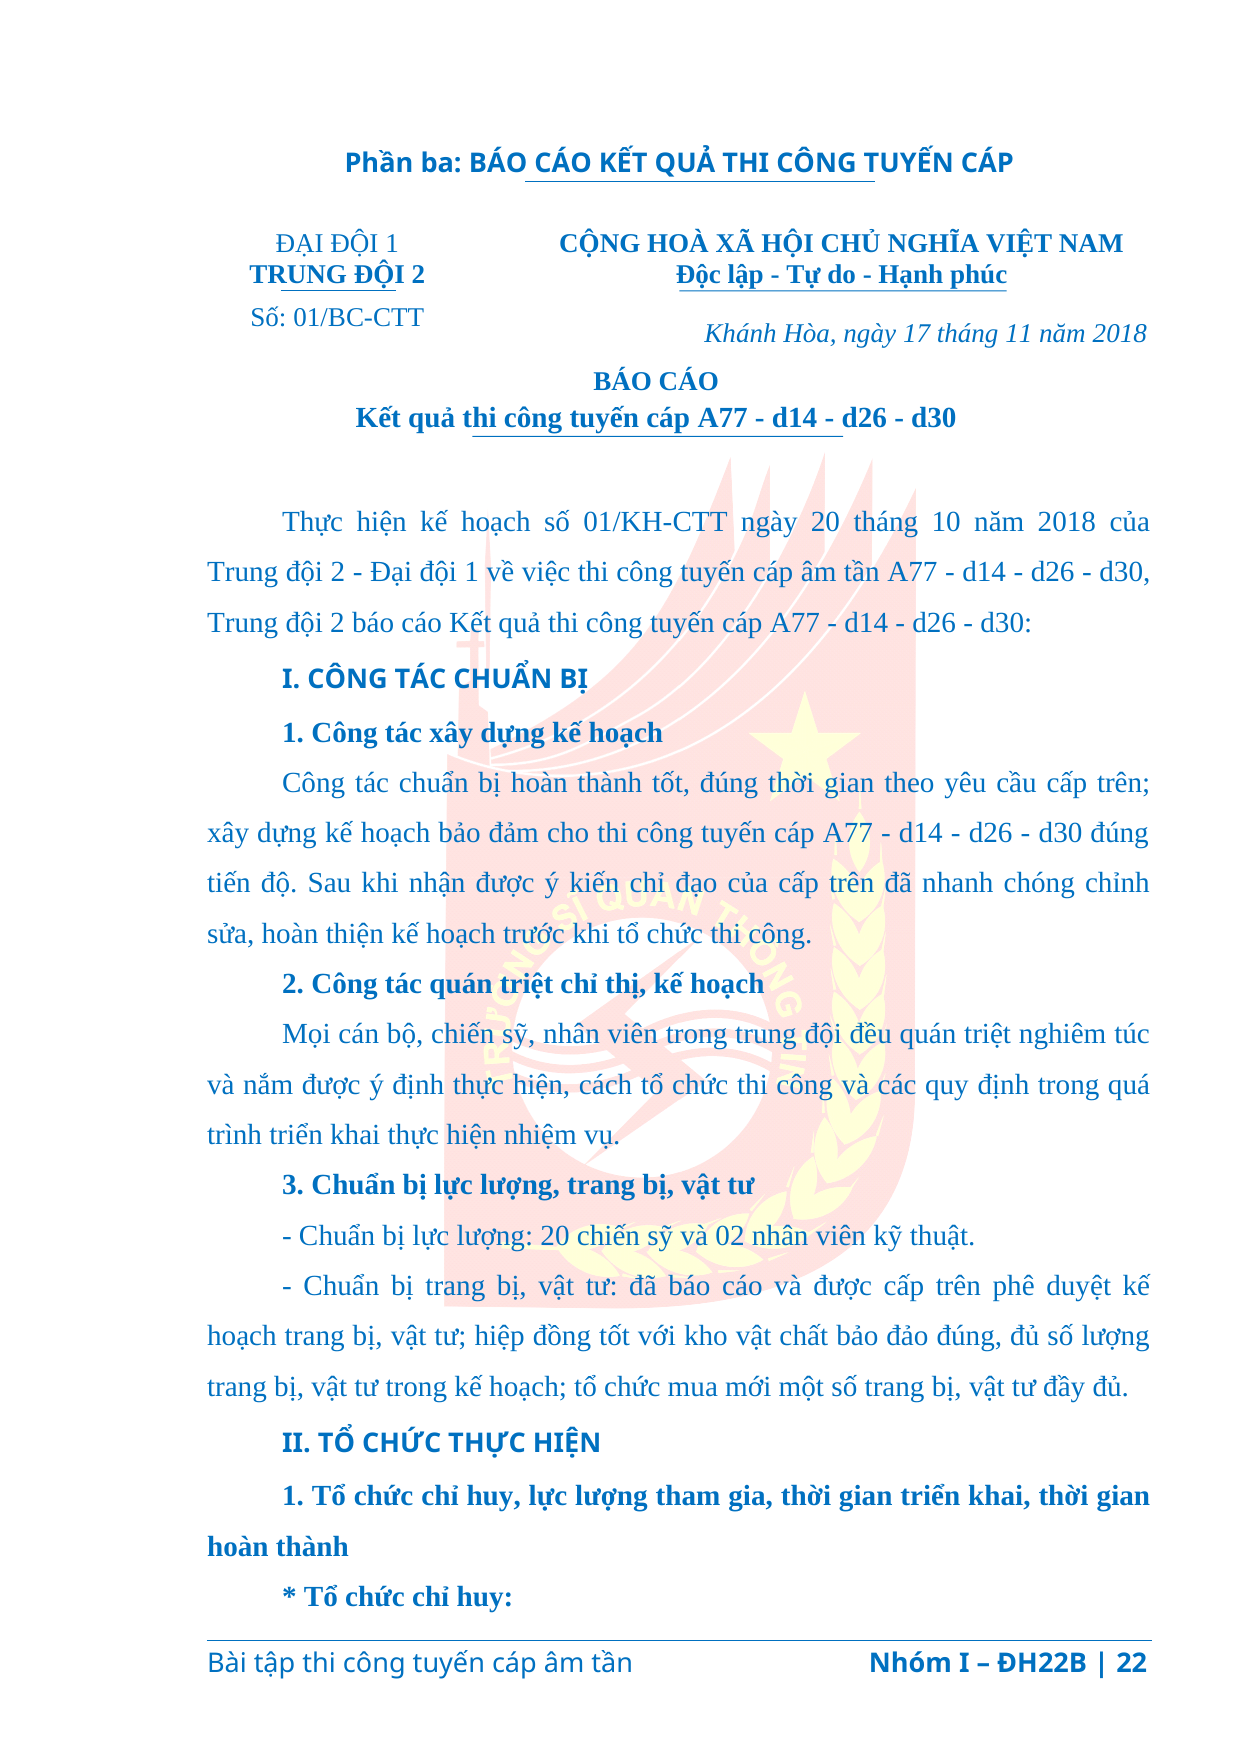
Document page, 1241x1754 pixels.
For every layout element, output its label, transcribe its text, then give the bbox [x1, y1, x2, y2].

table_cell BÁO CÁO Kết quả thi công tuyến cáp A77 - d14 - d26 - d30 [151, 365, 1160, 454]
table_header CỘNG HOÀ XÃ HỘI CHỦ NGHĨA VIỆT Độc lập - Tự do - Hạnh phúc Khánh Hòa, ngày 17 tháng 11 năm 2018 [523, 227, 1160, 365]
text 3. Chuẩn bị lực lượng, trang bị, vật tư [207, 1167, 1152, 1201]
text Công tác chuẩn bị hoàn thành tốt, đúng thời gian theo yêu cầu cấp trên; xây dựng kế hoạch bảo đảm cho thi công tuyến cáp A77 - d14 - d26 - d30 đúng tiến độ. Sau khi nhận được ý kiến chỉ đạo của cấp trên đã nhanh chóng chỉnh sửa, hoàn thiện kế hoạch trước khi tổ chức thi công. [207, 765, 1152, 949]
text * Tổ chức chỉ huy: [207, 1579, 1152, 1613]
text - Chuẩn bị lực lượng: 20 chiến sỹ và 02 nhân viên kỹ thuật. [207, 1218, 1152, 1251]
text 1. Tổ chức chỉ huy, lực lượng tham gia, thời gian triển khai, thời gian hoàn thành [207, 1478, 1152, 1562]
subtitle I. CÔNG TÁC CHUẨN BỊ [282, 659, 1152, 696]
text - Chuẩn bị trang bị, vật tư: đã báo cáo và được cấp trên phê duyệt kế hoạch trang bị, vật tư; hiệp đồng tốt với kho vật chất bảo đảo đúng, đủ số lượng trang bị, vật tư trong kế hoạch; tổ chức mua mới một số trang bị, vật tư đầy đủ. [207, 1268, 1152, 1402]
subtitle Phần ba: BÁO CÁO KẾT QUẢ THI CÔNG TUYẾN CÁP [207, 143, 1152, 180]
table_header ĐẠI ĐỘI 1 TRUNG ĐỘI 2 Số: 01/BC-CTT [151, 227, 523, 365]
text 2. Công tác quán triệt chỉ thị, kế hoạch [207, 966, 1152, 1000]
text Mọi cán bộ, chiến sỹ, nhân viên trong trung đội đều quán triệt nghiêm túc và nắm được ý định thực hiện, cách tổ chức thi công và các quy định trong quá trình triển khai thực hiện nhiệm vụ. [207, 1017, 1152, 1151]
subtitle II. TỔ CHỨC THỰC HIỆN [282, 1423, 1152, 1460]
text Thực hiện kế hoạch số 01/KH-CTT ngày 20 tháng 10 năm 2018 của Trung đội 2 - Đại đội 1 về việc thi công tuyến cáp âm tần A77 - d14 - d26 - d30, Trung đội 2 báo cáo Kết quả thi công tuyến cáp A77 - d14 - d26 - d30: [207, 504, 1152, 638]
text 1. Công tác xây dựng kế hoạch [207, 715, 1152, 748]
